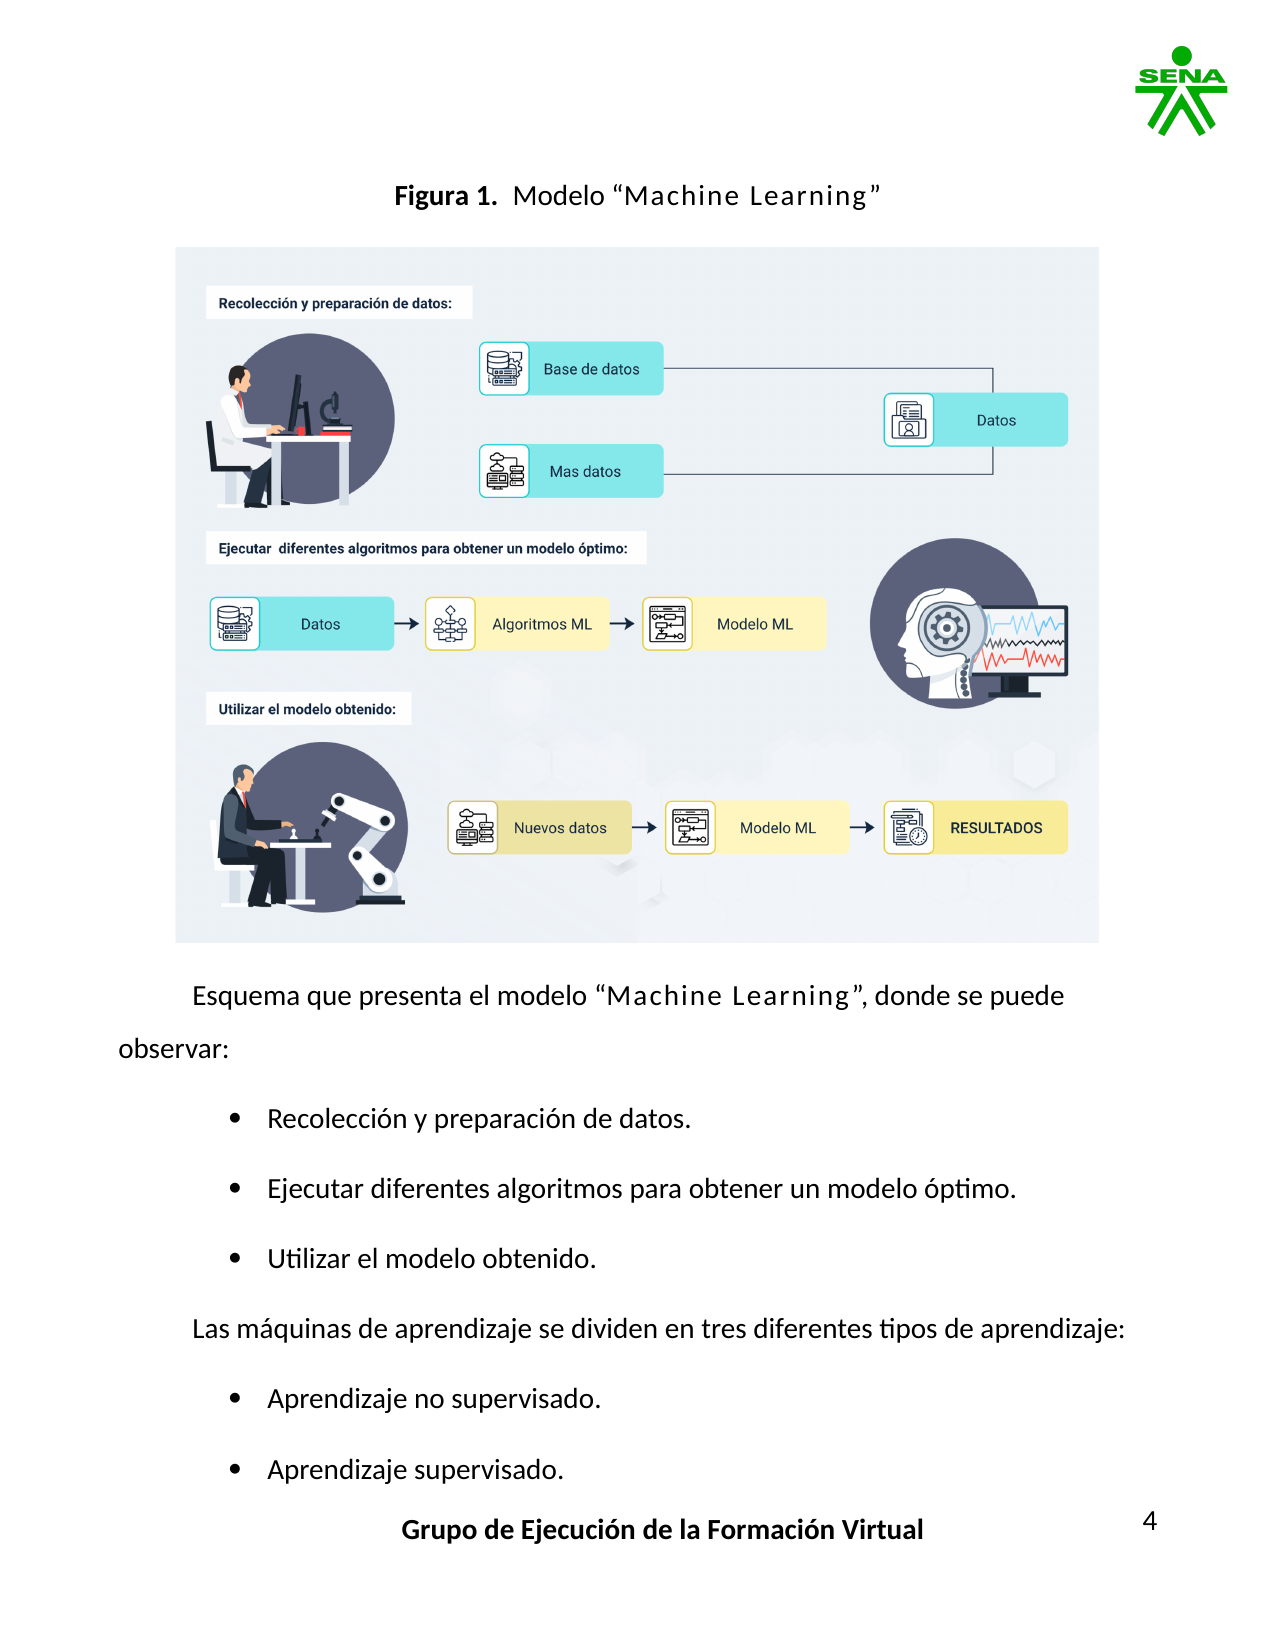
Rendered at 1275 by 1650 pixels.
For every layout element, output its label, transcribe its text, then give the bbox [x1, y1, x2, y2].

list Aprendizaje no supervisado. [230, 1381, 1157, 1416]
picture [1135, 46, 1228, 136]
list Recolección y preparación de datos. [230, 1100, 1157, 1136]
text Modelo “Machine Learning” [118, 177, 1157, 213]
text Esquema que presenta el modelo “Machine Learning”, donde se puede observar: [118, 977, 1157, 1066]
list Aprendizaje supervisado. [230, 1451, 1157, 1486]
list Utilizar el modelo obtenido. [230, 1240, 1157, 1276]
picture [175, 247, 1100, 943]
text Las máquinas de aprendizaje se dividen en tres diferentes tipos de aprendizaje: [118, 1311, 1157, 1346]
list Ejecutar diferentes algoritmos para obtener un modelo óptimo. [230, 1170, 1157, 1206]
